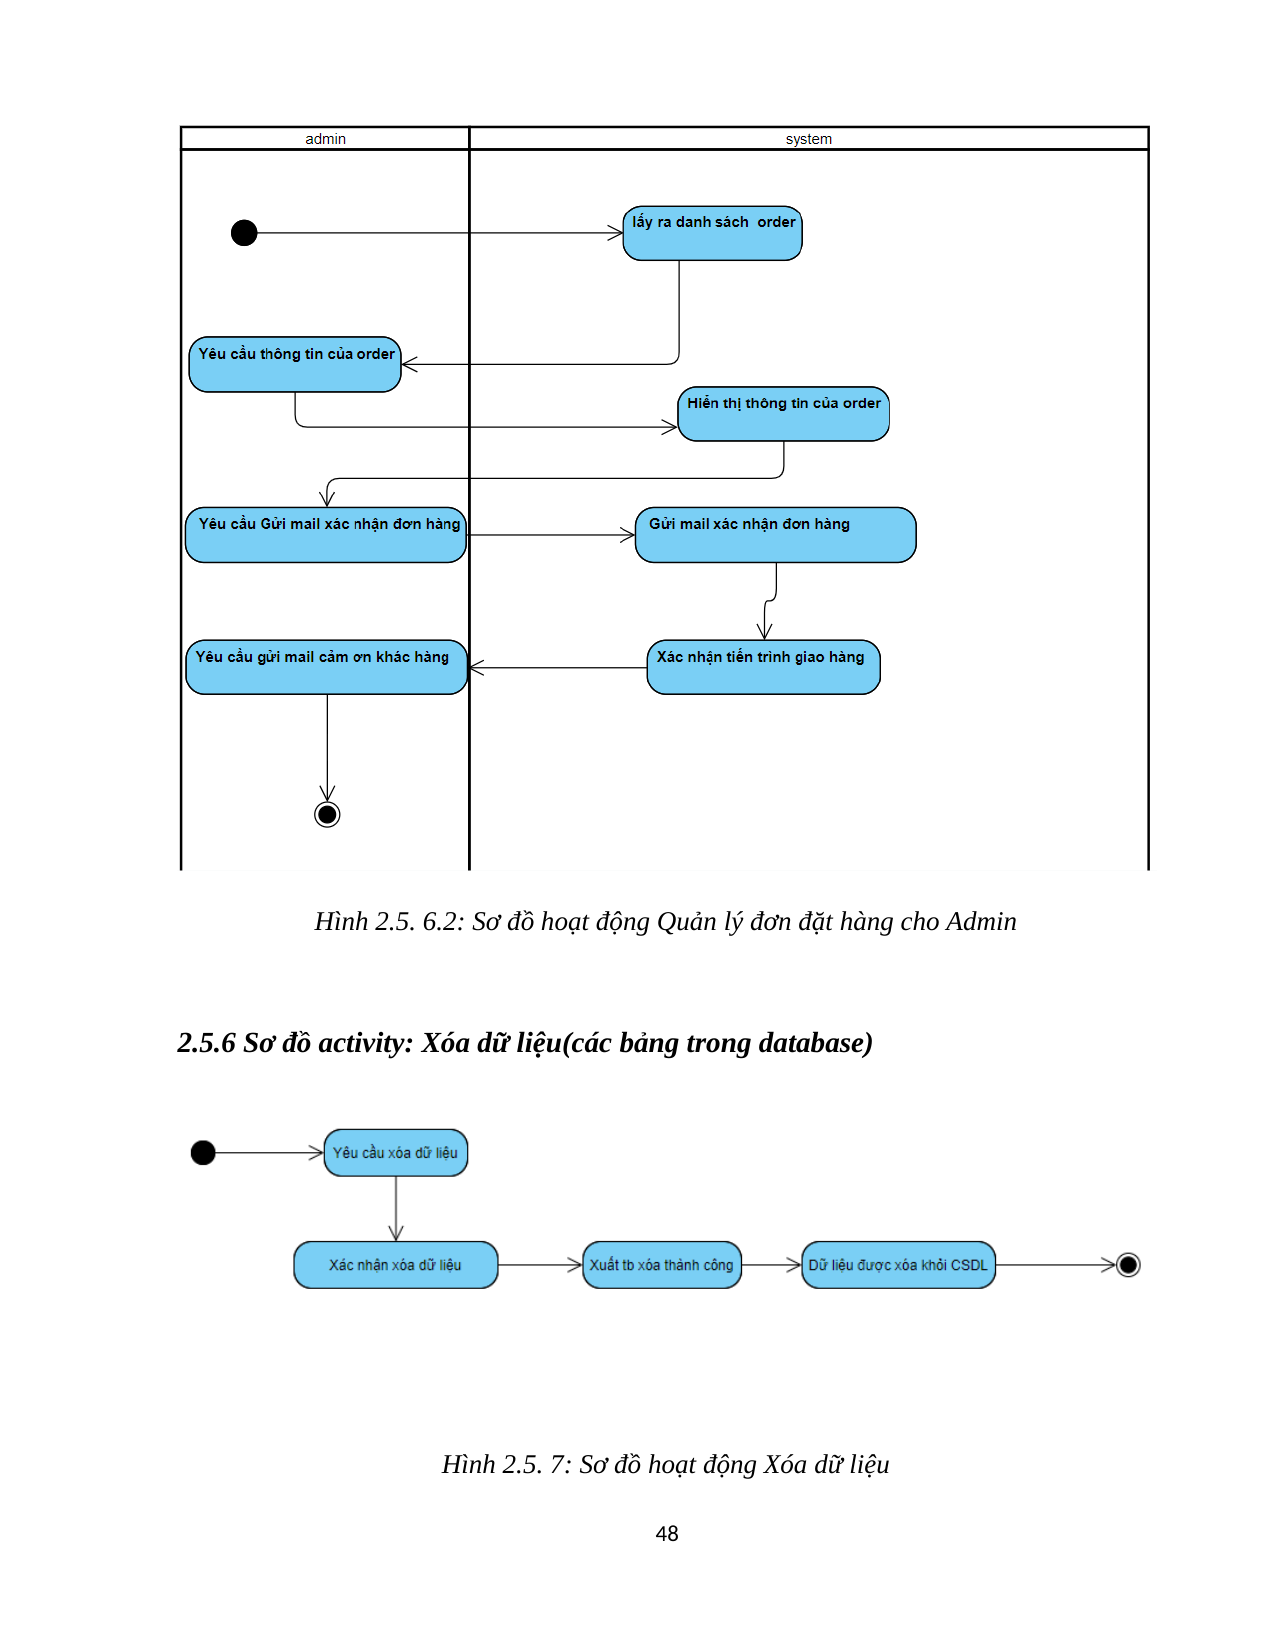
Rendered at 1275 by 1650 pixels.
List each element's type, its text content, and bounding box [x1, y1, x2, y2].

text 2.5.6 Sơ đồ activity: Xóa dữ liệu(các bảng trong database) [177, 1025, 1157, 1058]
picture [177, 118, 1157, 871]
picture [177, 1095, 1157, 1414]
